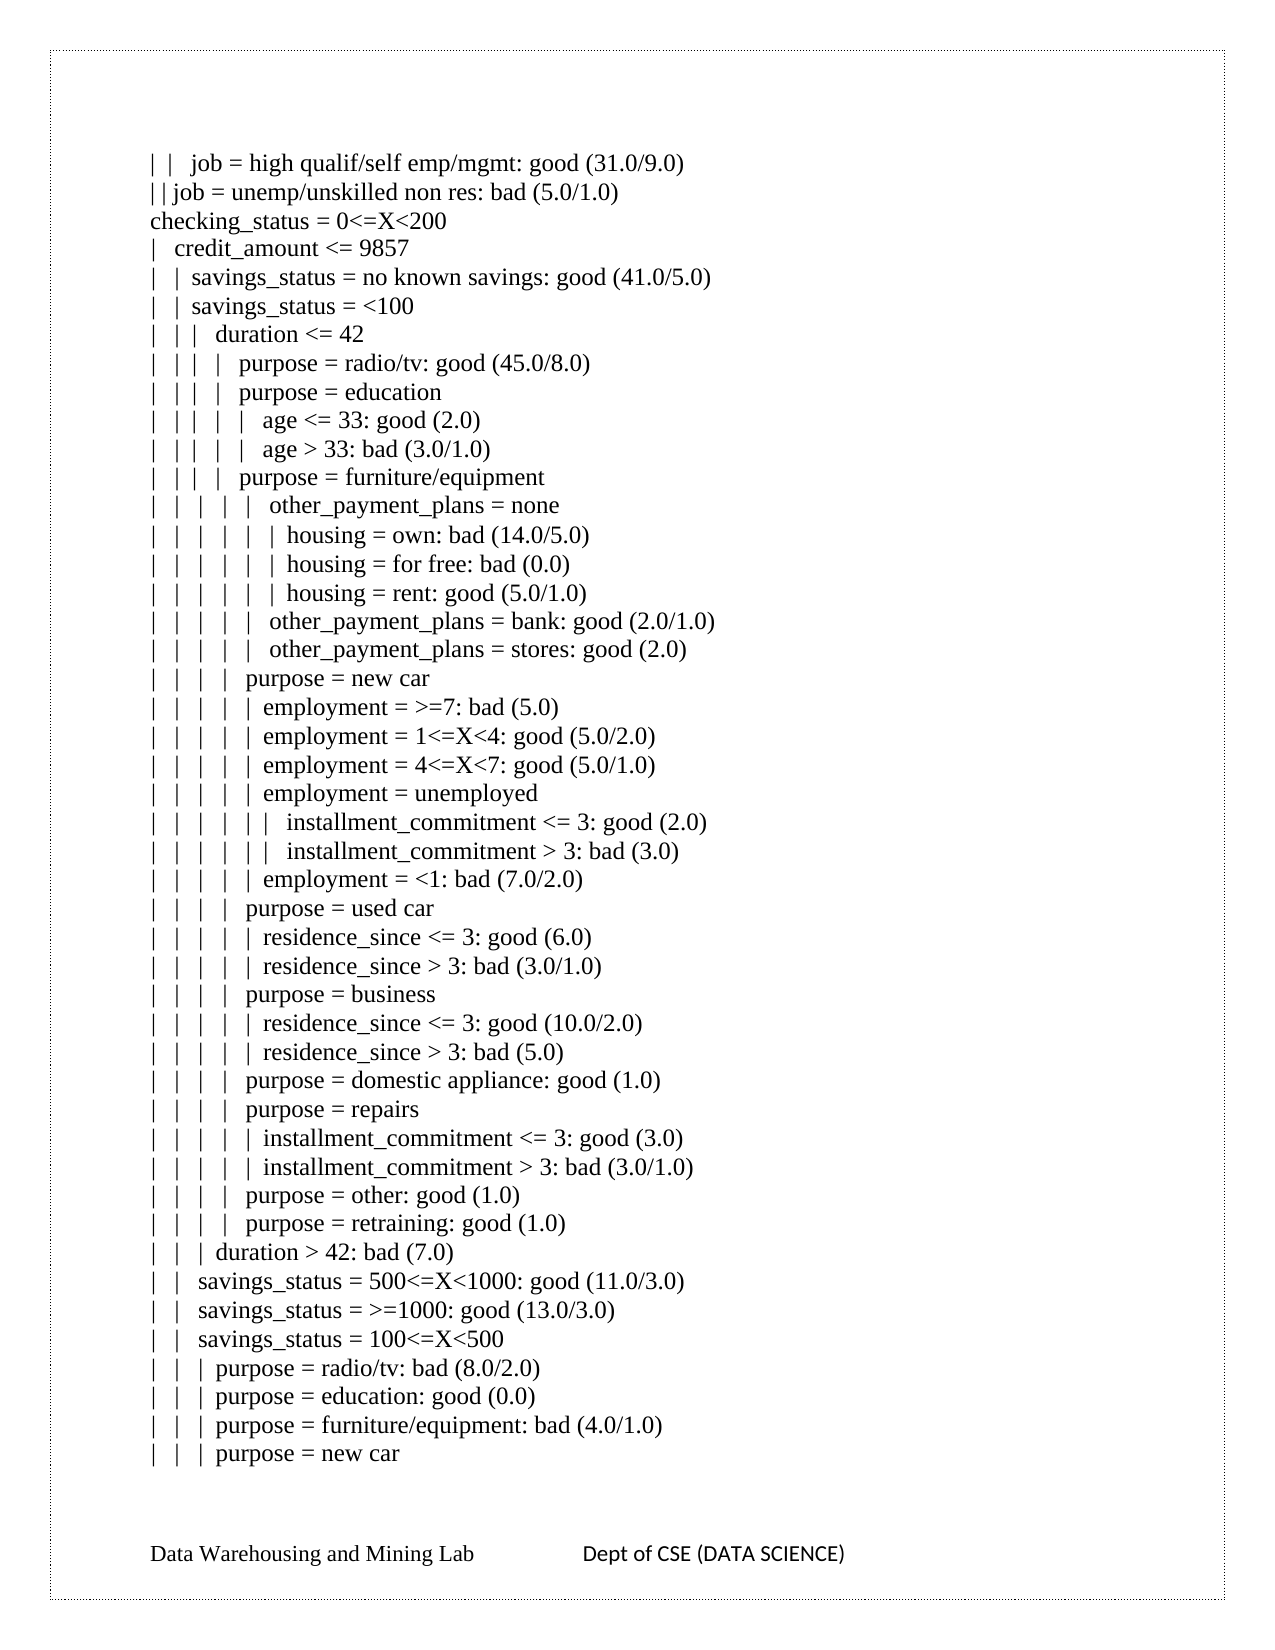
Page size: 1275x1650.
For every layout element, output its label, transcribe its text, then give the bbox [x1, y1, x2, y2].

text | | job = unemp/unskilled non res: bad (5.0/1.0) checking_status = 0<=X<200 [150, 177, 741, 235]
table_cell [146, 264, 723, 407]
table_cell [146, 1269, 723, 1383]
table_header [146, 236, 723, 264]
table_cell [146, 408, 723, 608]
text | | job = high qualif/self emp/mgmt: good (31.0/9.0) [150, 148, 1177, 177]
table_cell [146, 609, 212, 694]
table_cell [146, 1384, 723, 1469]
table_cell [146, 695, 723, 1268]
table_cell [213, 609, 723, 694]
